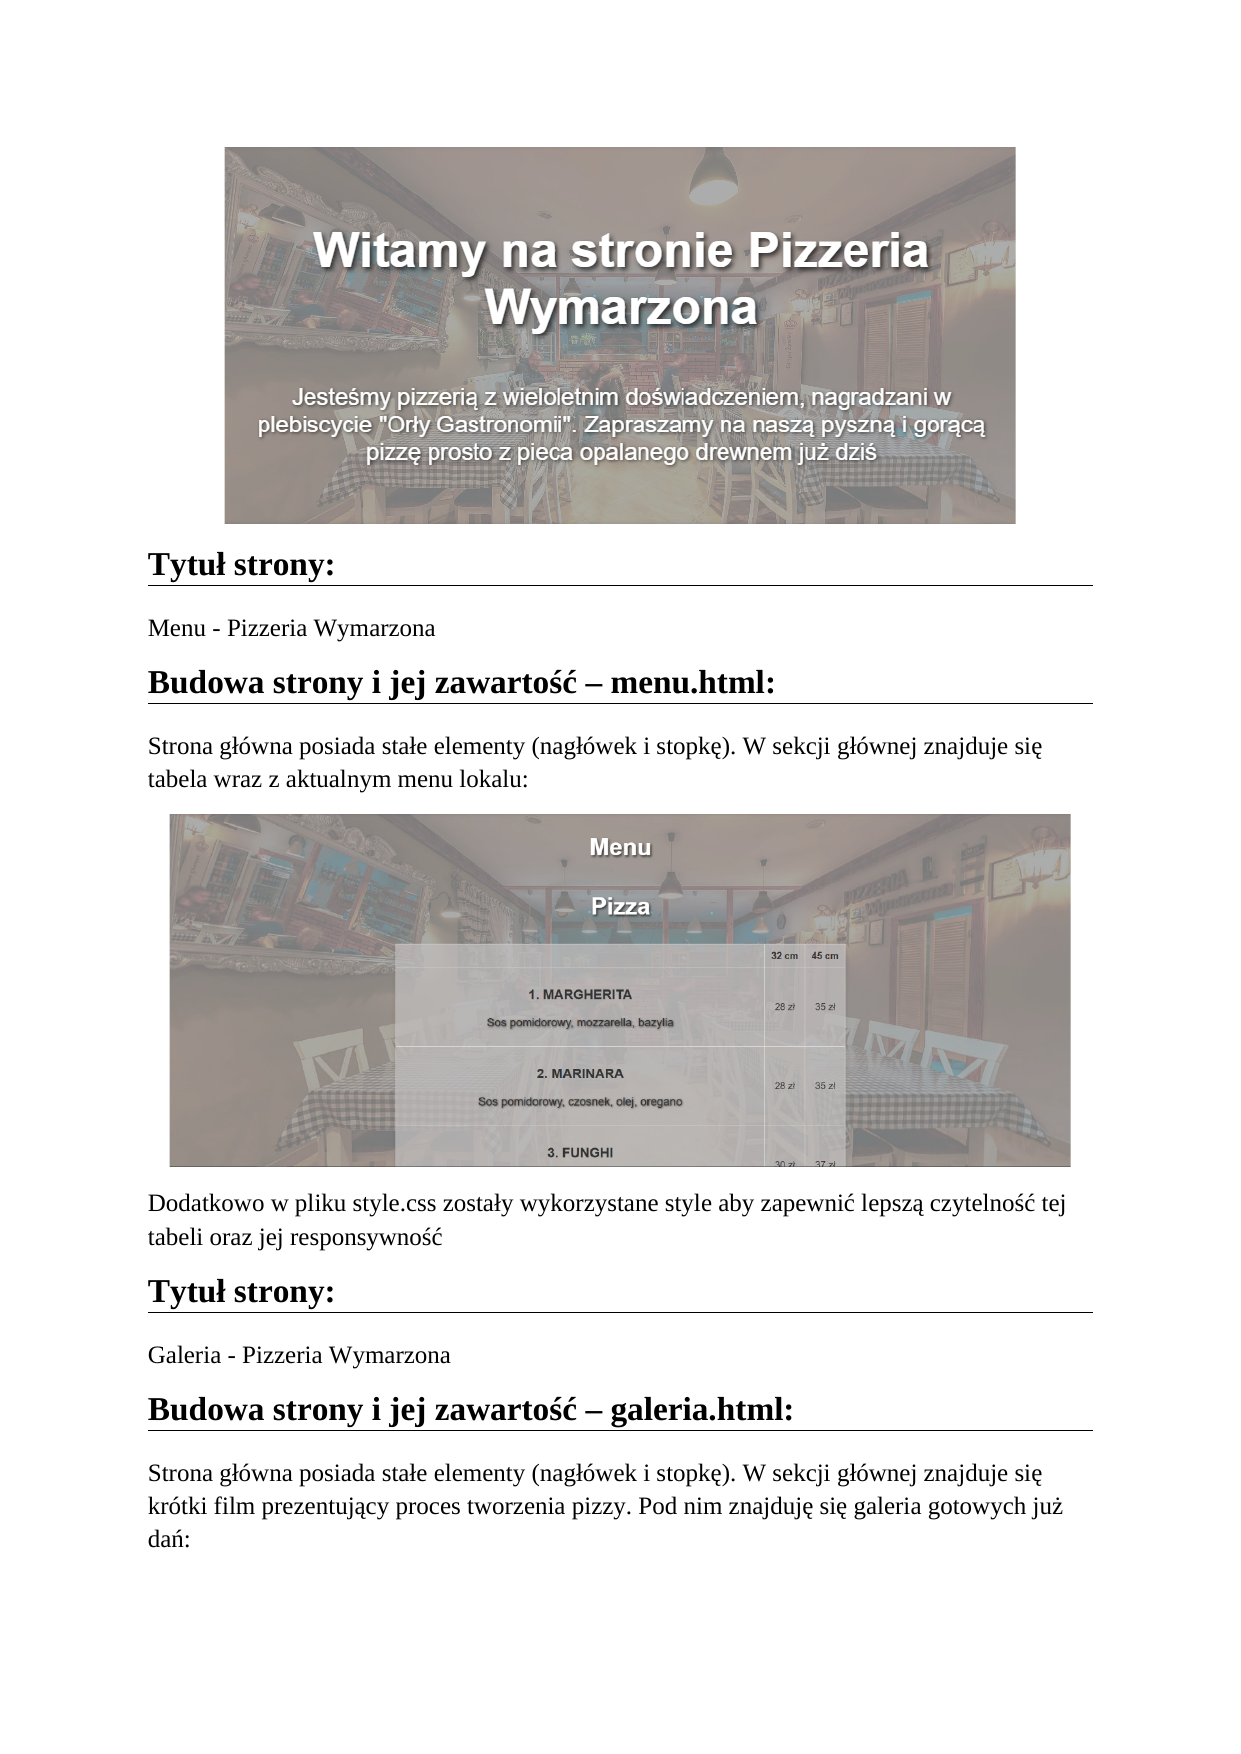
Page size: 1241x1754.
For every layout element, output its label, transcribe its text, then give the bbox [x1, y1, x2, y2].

picture [169, 814, 1071, 1167]
text Budowa strony i jej zawartość – galeria.html: [148, 1390, 1093, 1430]
text Budowa strony i jej zawartość – menu.html: [148, 663, 1093, 703]
text Dodatkowo w pliku style.css zostały wykorzystane style aby zapewnić lepszą czytelność tej tabeli oraz jej responsywność [148, 1188, 1093, 1250]
text Menu - Pizzeria Wymarzona [148, 613, 1093, 641]
text Strona główna posiada stałe elementy (nagłówek i stopkę). W sekcji głównej znajduje się krótki film prezentujący proces tworzenia pizzy. Pod nim znajduję się galeria gotowych już dań: [148, 1458, 1093, 1553]
text Strona główna posiada stałe elementy (nagłówek i stopkę). W sekcji głównej znajduje się tabela wraz z aktualnym menu lokalu: [148, 731, 1093, 793]
text Tytuł strony: [148, 545, 1093, 585]
text Tytuł strony: [148, 1272, 1093, 1312]
picture [224, 147, 1016, 524]
text Galeria - Pizzeria Wymarzona [148, 1340, 1093, 1368]
